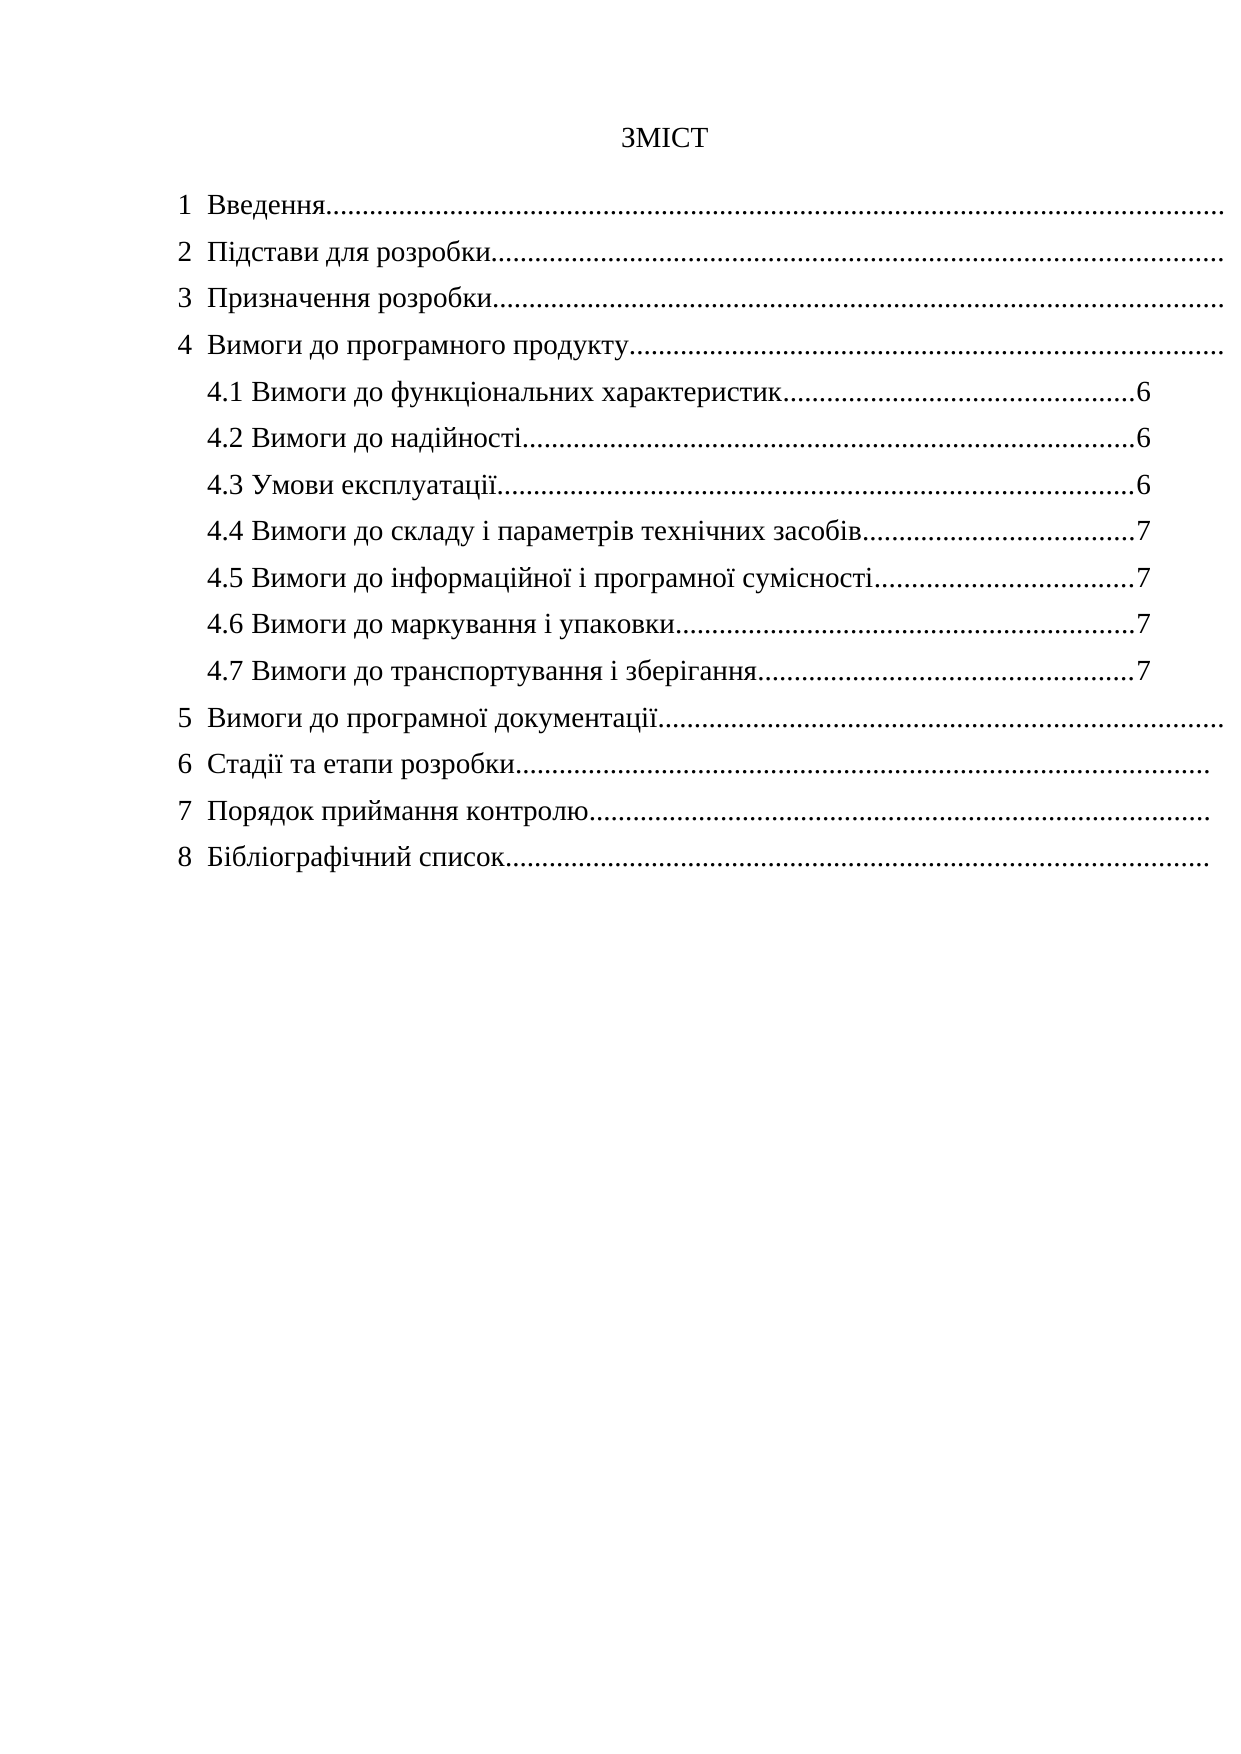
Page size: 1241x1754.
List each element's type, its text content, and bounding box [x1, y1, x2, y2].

text ЗМІСТ [177, 121, 1152, 154]
